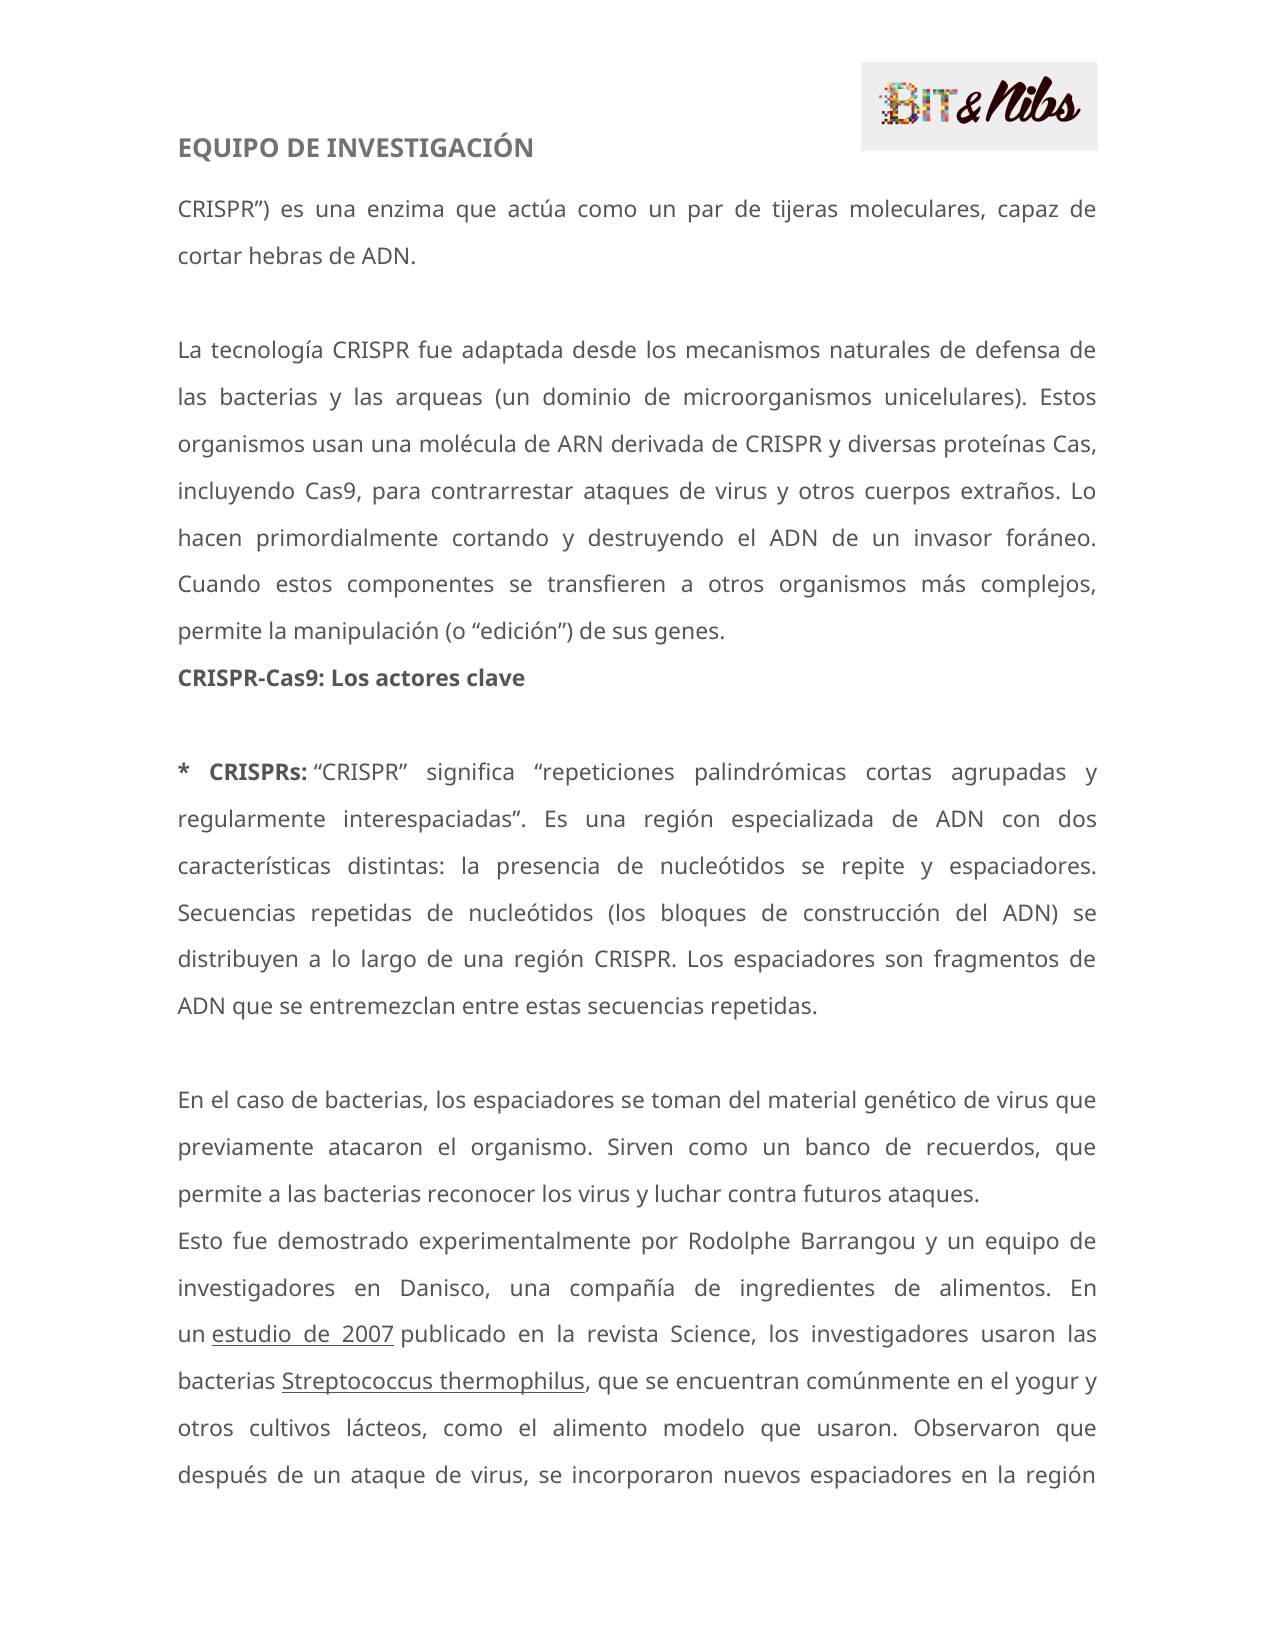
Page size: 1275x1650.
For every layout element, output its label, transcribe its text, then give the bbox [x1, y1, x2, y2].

text La tecnología CRISPR fue adaptada desde los mecanismos naturales de defensa de las bacterias y las arqueas (un dominio de microorganismos unicelulares). Estos organismos usan una molécula de ARN derivada de CRISPR y diversas proteínas Cas, incluyendo Cas9, para contrarrestar ataques de virus y otros cuerpos extraños. Lo hacen primordialmente cortando y destruyendo el ADN de un invasor foráneo. Cuando estos componentes se transfieren a otros organismos más complejos, permite la manipulación (o “edición”) de sus genes. [177, 334, 1098, 646]
text * CRISPRs: “CRISPR” significa “repeticiones palindrómicas cortas agrupadas y regularmente interespaciadas”. Es una región especializada de ADN con dos características distintas: la presencia de nucleótidos se repite y espaciadores. Secuencias repetidas de nucleótidos (los bloques de construcción del ADN) se distribuyen a lo largo de una región CRISPR. Los espaciadores son fragmentos de ADN que se entremezclan entre estas secuencias repetidas. [177, 756, 1098, 1021]
picture [860, 62, 1098, 151]
text En el caso de bacterias, los espaciadores se toman del material genético de virus que previamente atacaron el organismo. Sirven como un banco de recuerdos, que permite a las bacterias reconocer los virus y luchar contra futuros ataques. [177, 1084, 1098, 1209]
text CRISPR-Cas9: Los actores clave [177, 662, 1098, 693]
